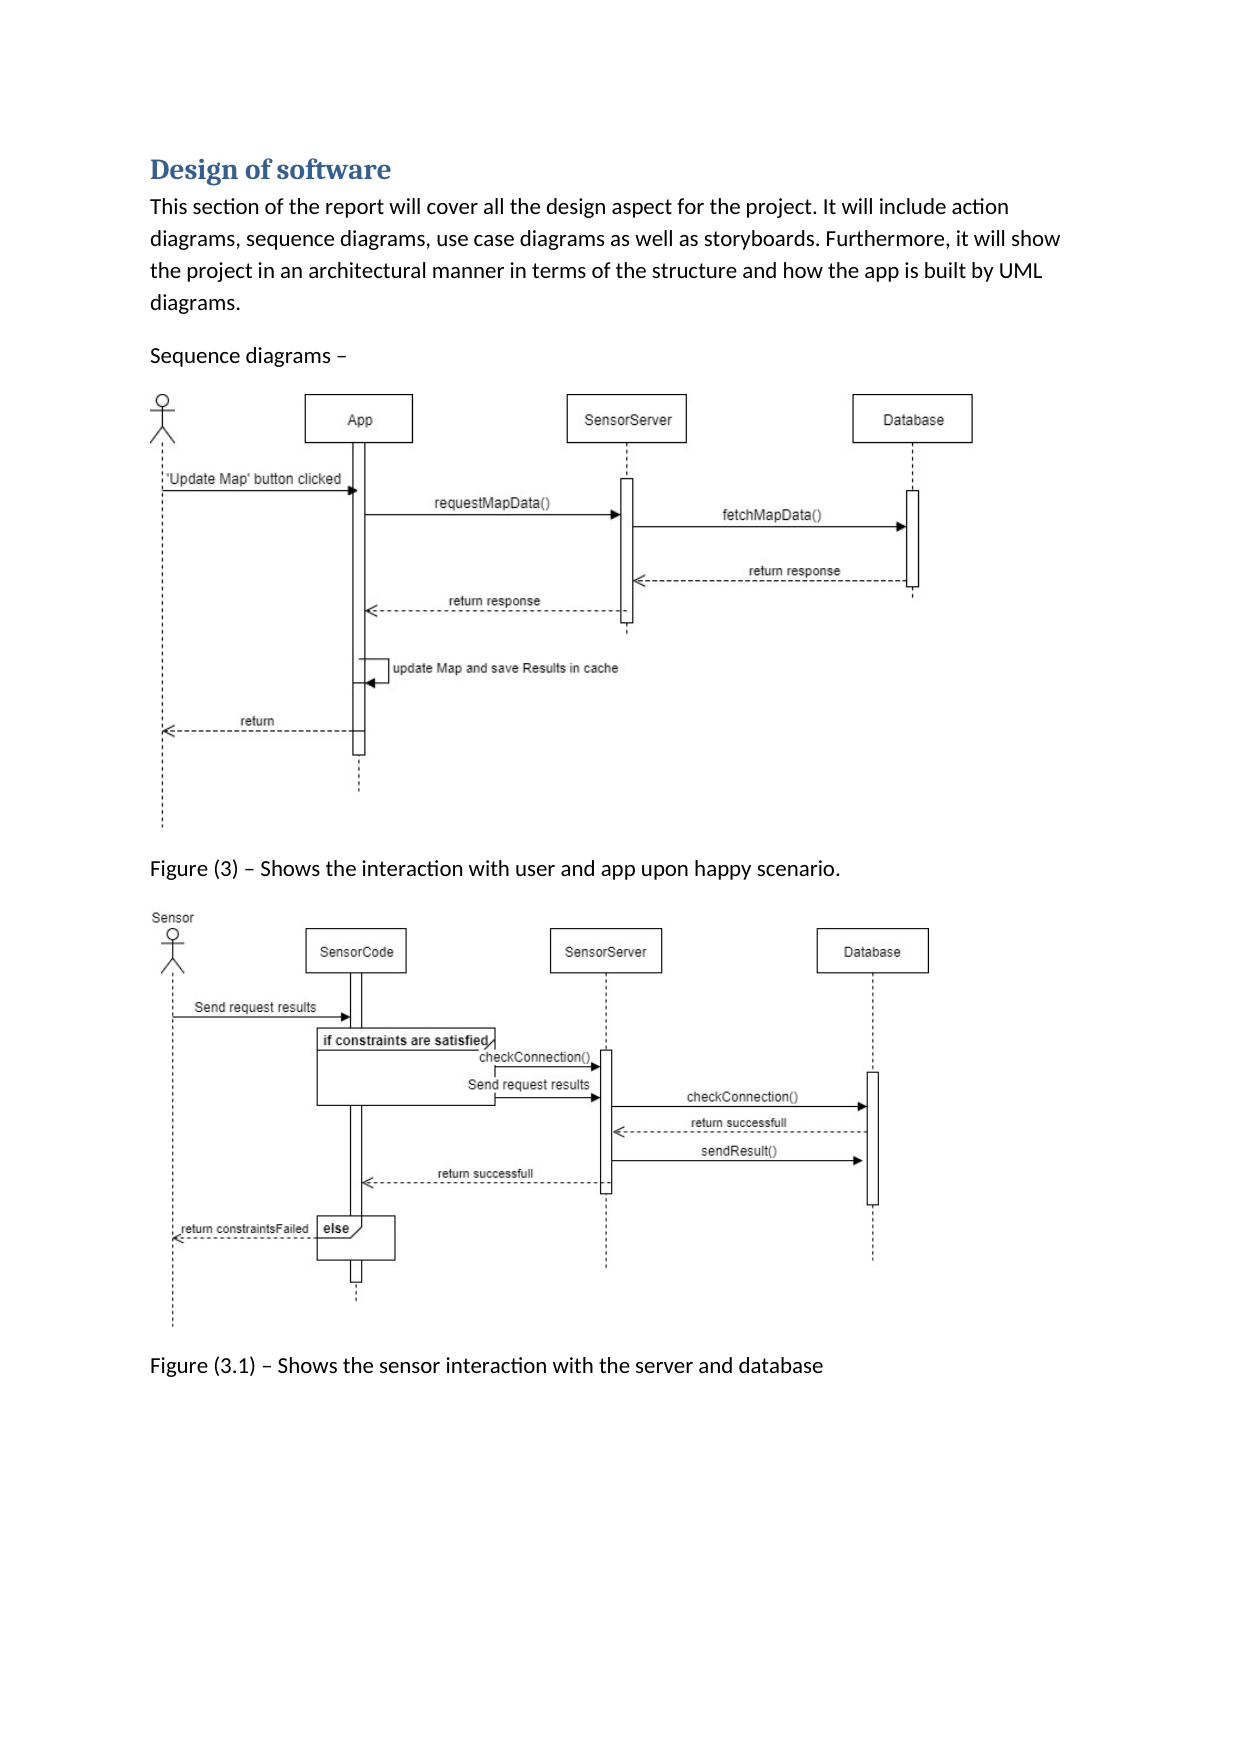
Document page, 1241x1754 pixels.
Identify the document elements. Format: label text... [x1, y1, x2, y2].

text Figure (3.1) – Shows the sensor interaction with the server and database [150, 1352, 1090, 1379]
text Figure (3) – Shows the interaction with user and app upon happy scenario. [150, 854, 1090, 882]
picture [150, 906, 929, 1327]
subtitle Design of software [150, 153, 1090, 187]
text This section of the report will cover all the design aspect for the project. It will include action diagrams, sequence diagrams, use case diagrams as well as storyboards. Furthermore, it will show the project in an architectural manner in terms of the structure and how the app is built by UML diagrams. [150, 192, 1090, 317]
text Sequence diagrams – [150, 342, 1090, 369]
picture [150, 394, 974, 829]
